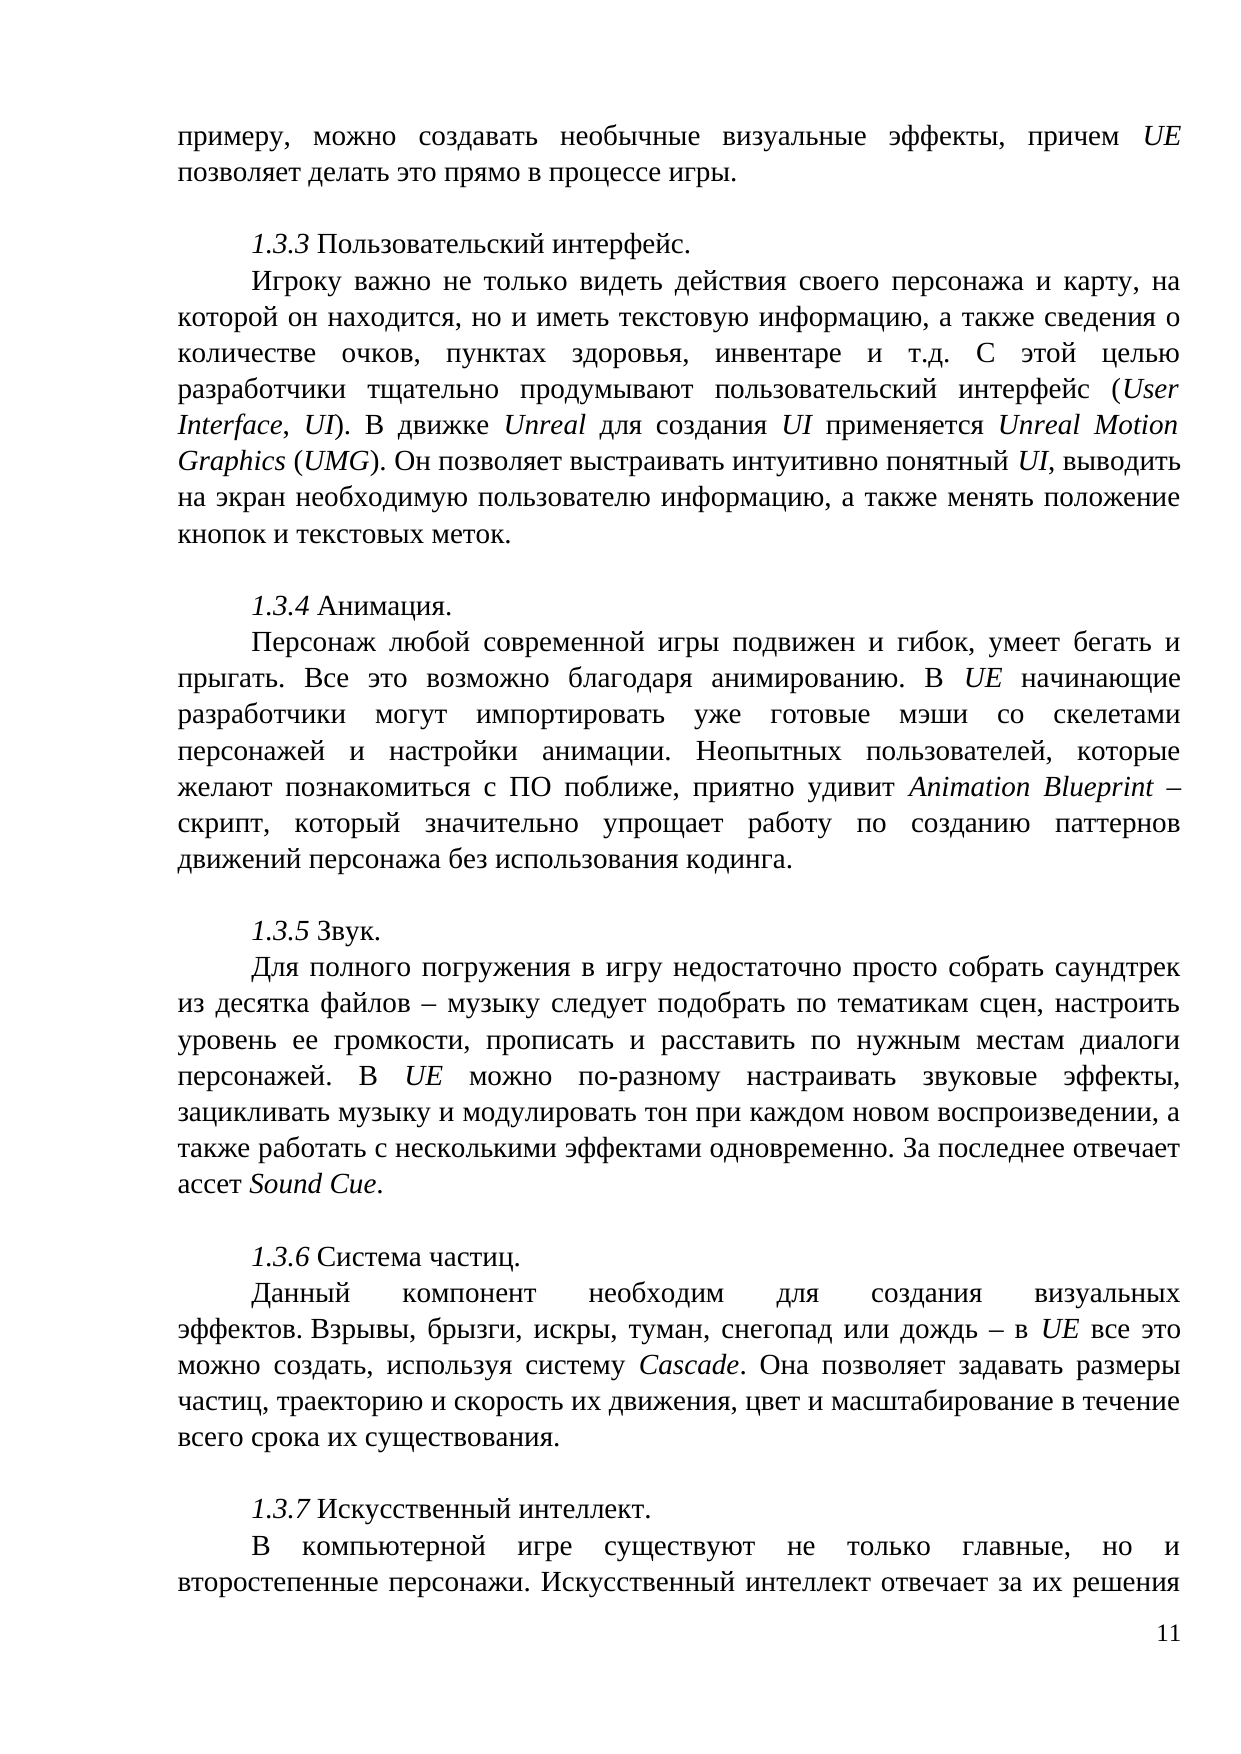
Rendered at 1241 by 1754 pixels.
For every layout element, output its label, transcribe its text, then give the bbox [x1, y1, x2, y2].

text Игроку важно не только видеть действия своего персонажа и карту, на которой он находится, но и иметь текстовую информацию, а также сведения о количестве очков, пунктах здоровья, инвентаре и т.д. С этой целью разработчики тщательно продумывают пользовательский интерфейс (User Interface, UI). В движке Unreal для создания UI применяется Unreal Motion Graphics (UMG). Он позволяет выстраивать интуитивно понятный UI, выводить на экран необходимую пользователю информацию, а также менять положение кнопок и текстовых меток. [177, 263, 1181, 549]
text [177, 1528, 1181, 1597]
text 1.3.7 Искусственный интеллект. [177, 1492, 1181, 1525]
text 1.3.5 Звук. [177, 913, 1181, 947]
text Для полного погружения в игру недостаточно просто собрать саундтрек из десятка файлов – музыку следует подобрать по тематикам сцен, настроить уровень ее громкости, прописать и расставить по нужным местам диалоги персонажей. В UE можно по-разному настраивать звуковые эффекты, зацикливать музыку и модулировать тон при каждом новом воспроизведении, а также работать с несколькими эффектами одновременно. За последнее отвечает ассет Sound Cue. [177, 949, 1181, 1200]
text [177, 118, 1181, 188]
text 1.3.6 Система частиц. [177, 1239, 1181, 1272]
text 1.3.3 Пользовательский интерфейс. [177, 227, 1181, 260]
text 1.3.4 Анимация. [177, 588, 1181, 622]
text Данный компонент необходим для создания визуальных эффектов. Взрывы, брызги, искры, туман, снегопад или дождь – в UE все это можно создать, используя систему Cascade. Она позволяет задавать размеры частиц, траекторию и скорость их движения, цвет и масштабирование в течение всего срока их существования. [177, 1275, 1181, 1453]
text Персонаж любой современной игры подвижен и гибок, умеет бегать и прыгать. Все это возможно благодаря анимированию. В UE начинающие разработчики могут импортировать уже готовые мэши со скелетами персонажей и настройки анимации. Неопытных пользователей, которые желают познакомиться с ПО поближе, приятно удивит Animation Blueprint – скрипт, который значительно упрощает работу по созданию паттернов движений персонажа без использования кодинга. [177, 624, 1181, 874]
